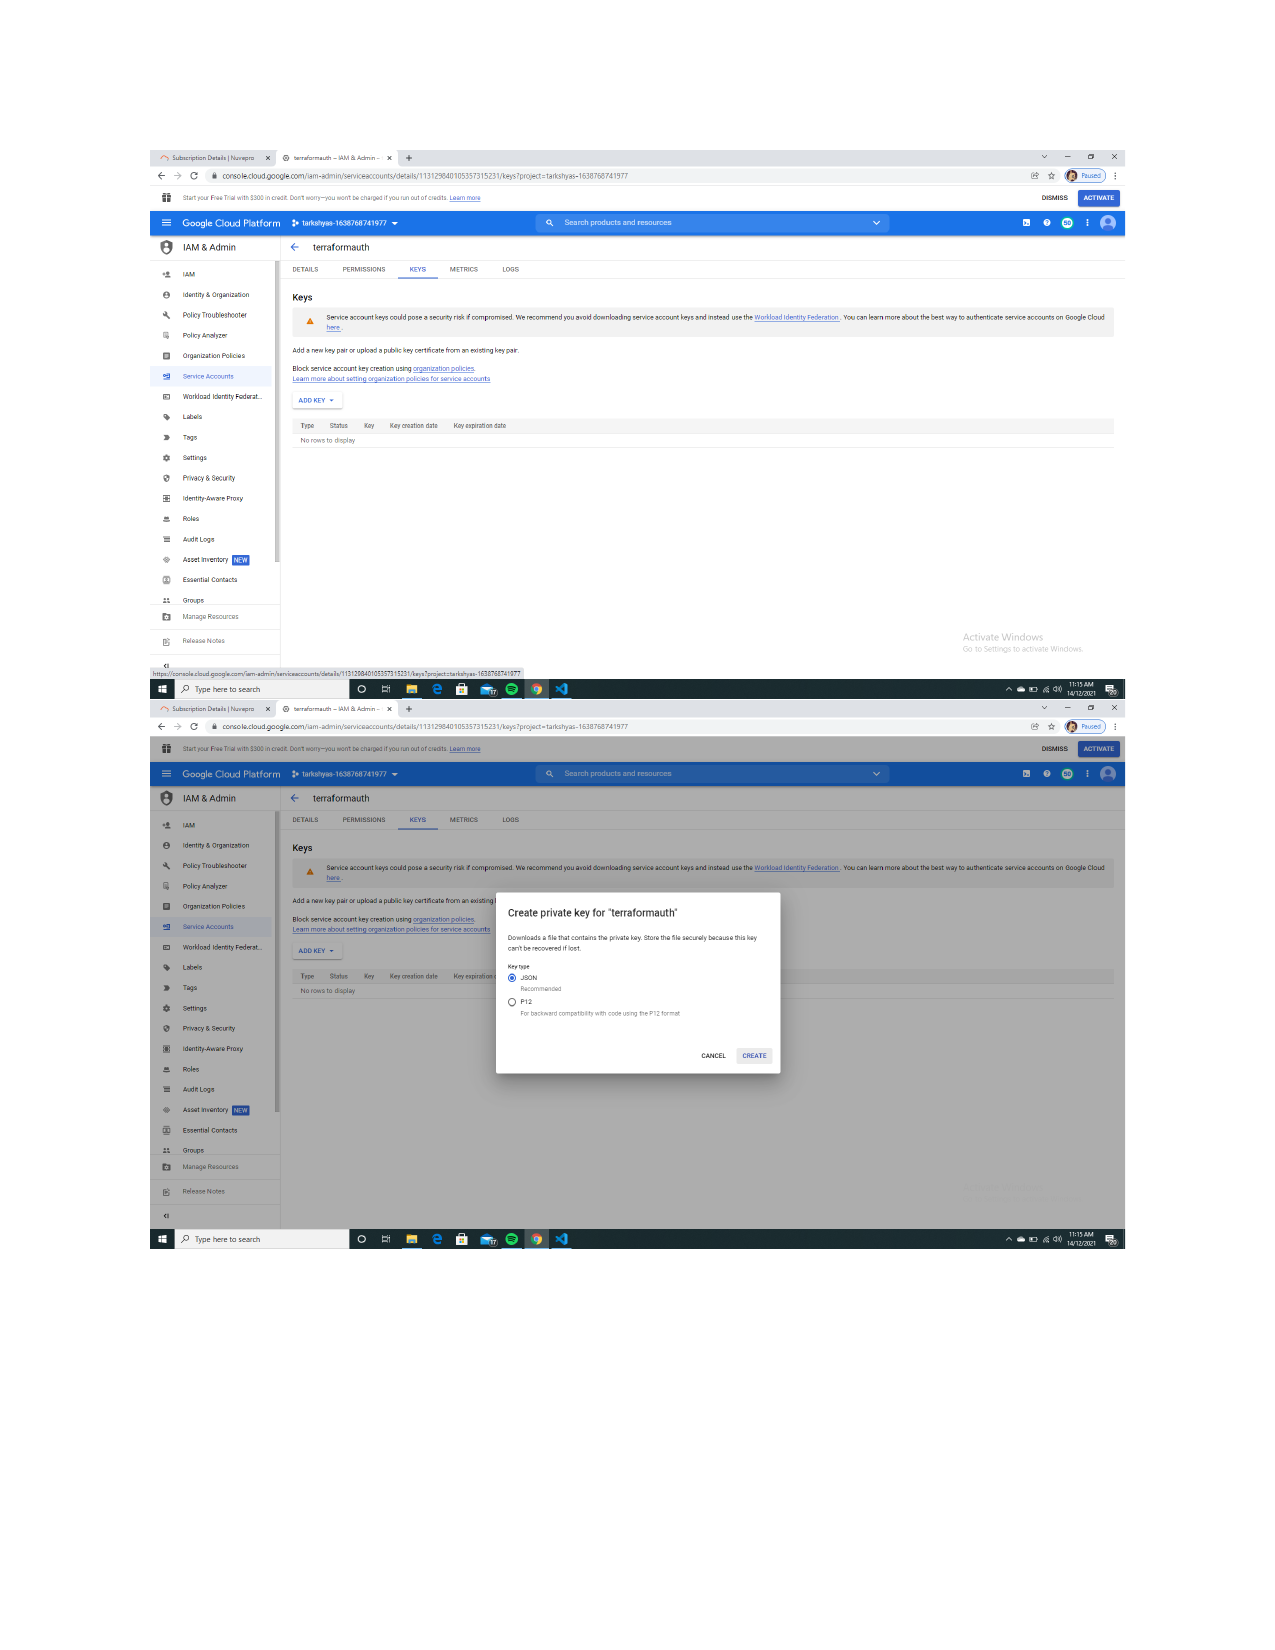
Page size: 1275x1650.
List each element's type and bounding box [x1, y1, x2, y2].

picture [150, 700, 1125, 1249]
picture [150, 150, 1125, 699]
